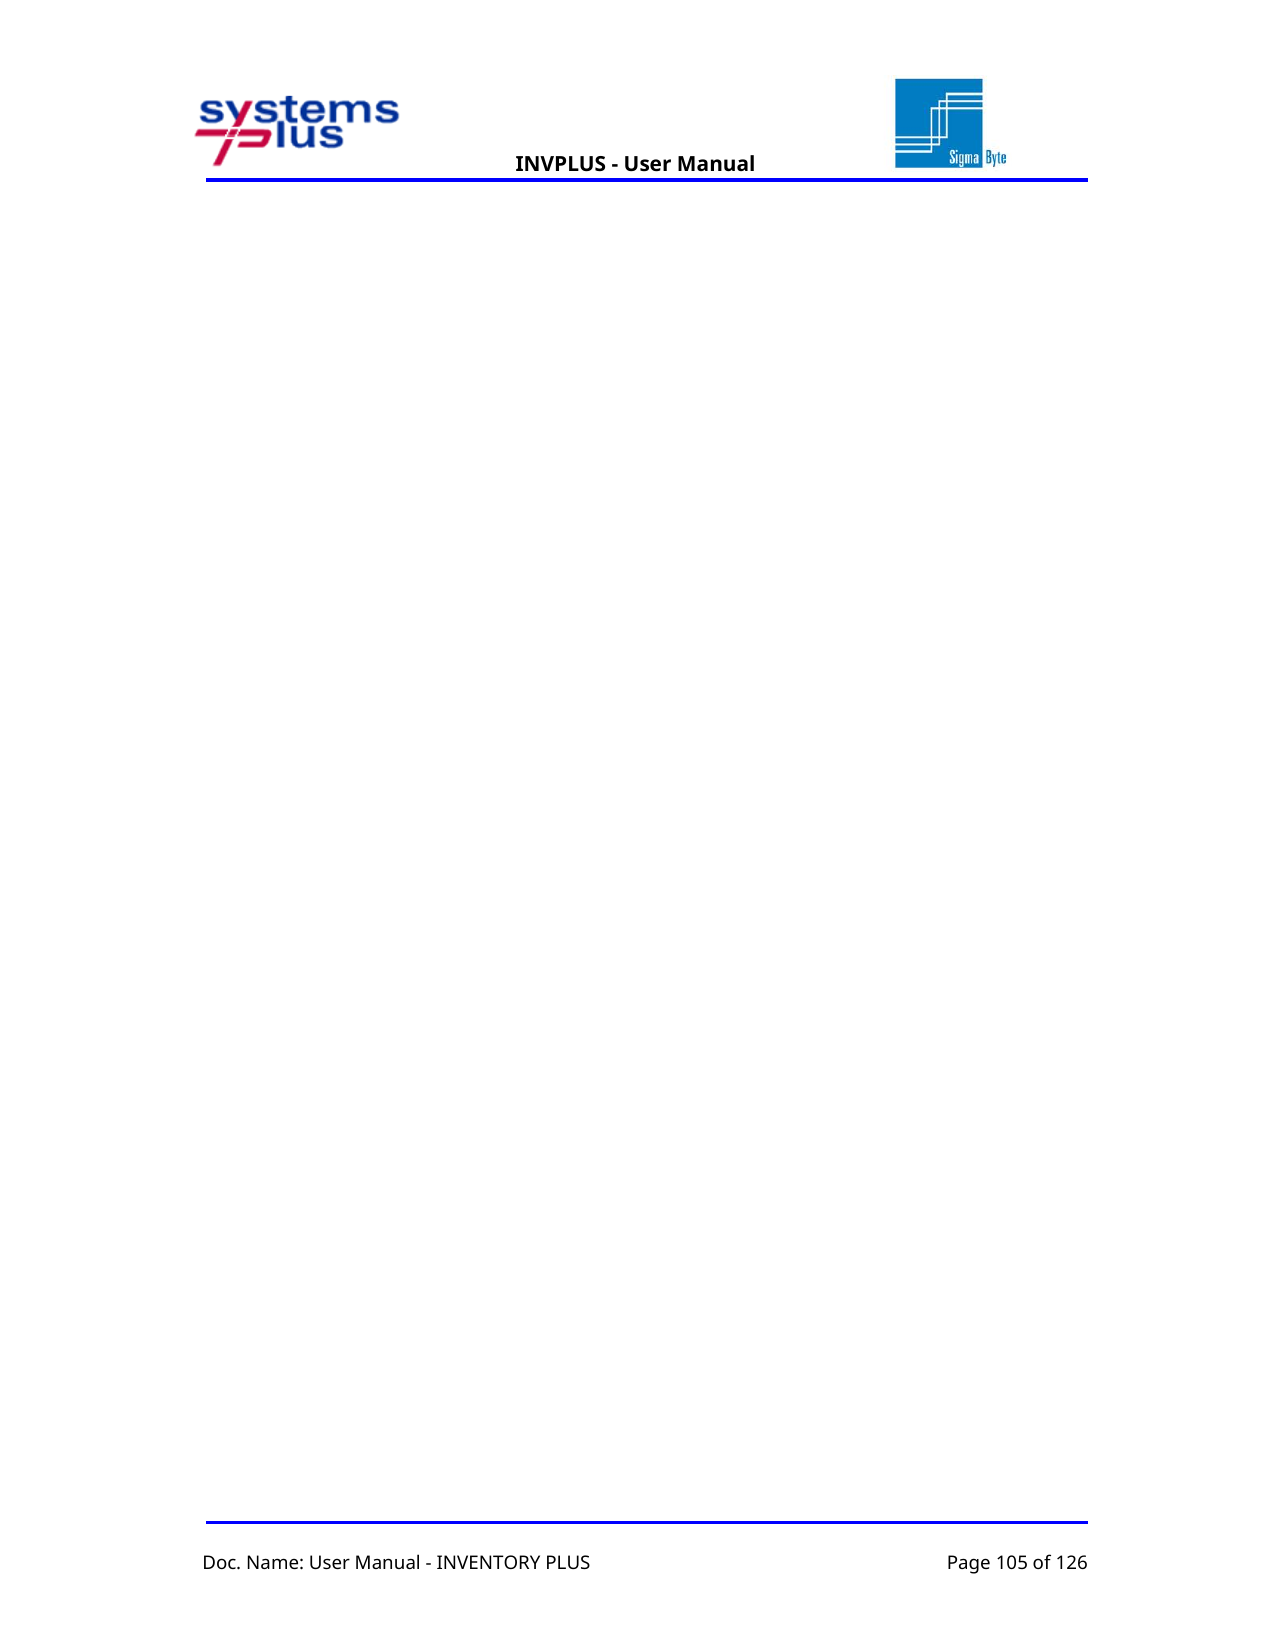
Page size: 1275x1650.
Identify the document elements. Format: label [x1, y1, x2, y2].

picture [187, 81, 406, 172]
picture [871, 75, 1012, 172]
